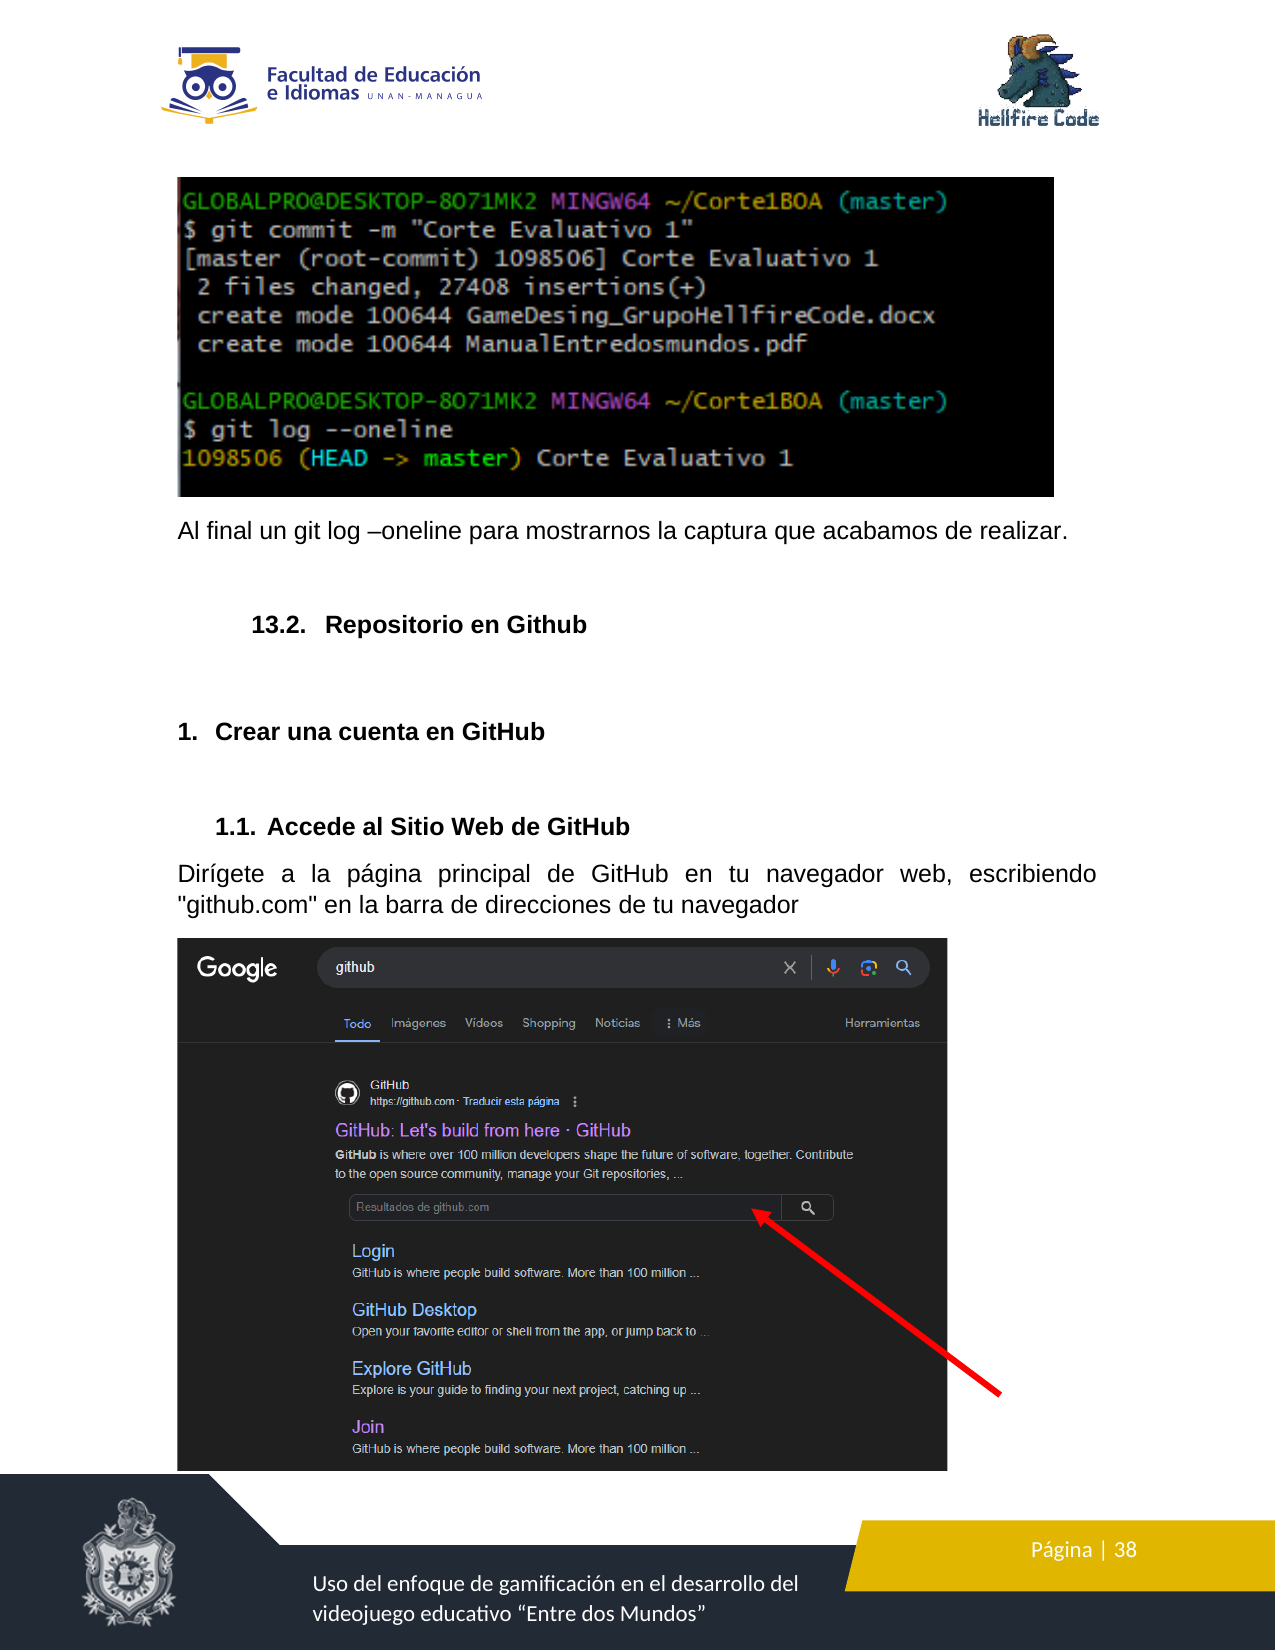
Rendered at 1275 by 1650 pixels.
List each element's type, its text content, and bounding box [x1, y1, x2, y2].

picture [978, 21, 1099, 132]
picture [72, 1489, 183, 1650]
text Al final un git log –oneline para mostrarnos la captura que acabamos de realizar. [177, 516, 1098, 544]
picture [153, 40, 491, 129]
text Dirígete a la página principal de GitHub en tu navegador web, escribiendo "github.com" en la barra de direcciones de tu navegador [177, 859, 1098, 919]
picture [177, 177, 1054, 497]
list Crear una cuenta en GitHub [177, 717, 1098, 746]
picture [177, 938, 948, 1471]
list Accede al Sitio Web de GitHub [215, 812, 1098, 840]
list Repositorio en Github [251, 610, 1098, 639]
